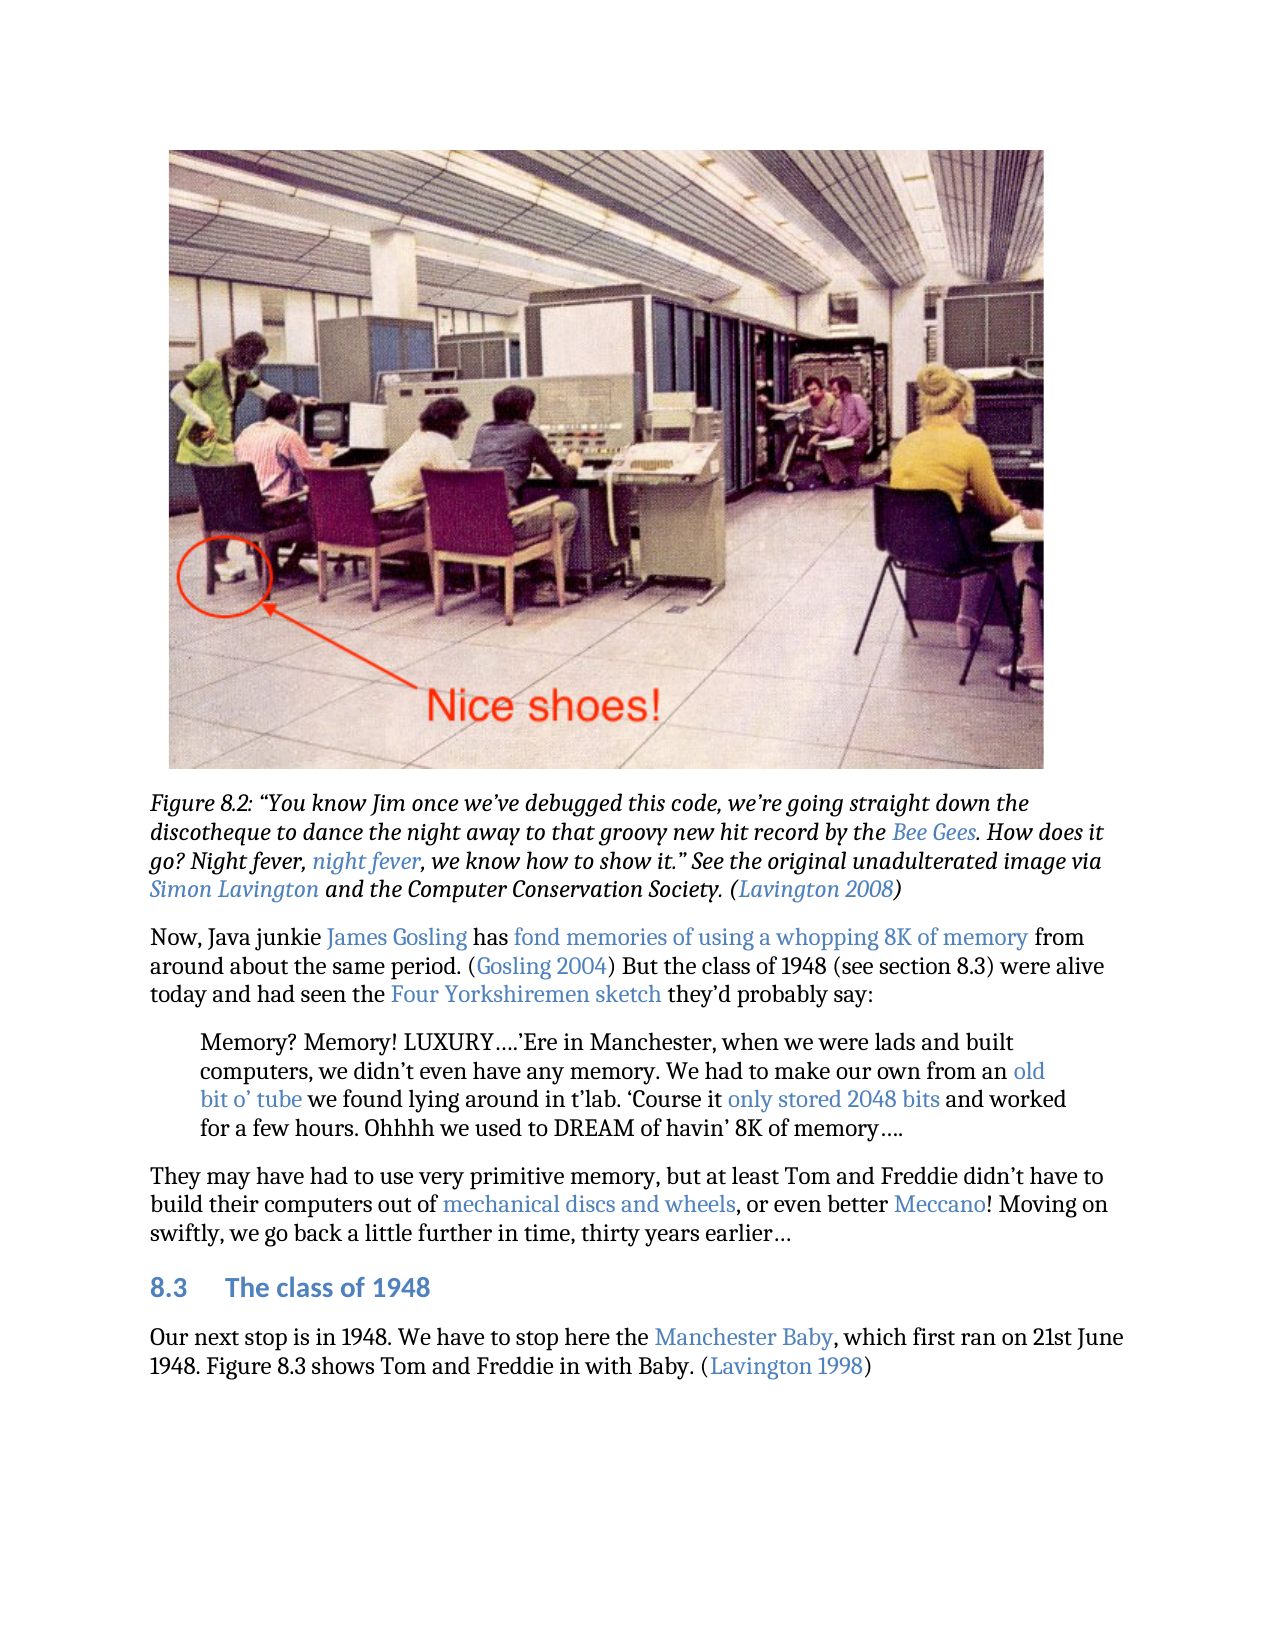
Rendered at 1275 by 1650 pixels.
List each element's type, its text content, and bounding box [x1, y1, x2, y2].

text They may have had to use very primitive memory, but at least Tom and Freddie didn’t have to build their computers out of mechanical discs and wheels, or even better Meccano! Moving on swiftly, we go back a little further in time, thirty years earlier… [150, 1162, 1125, 1248]
text Now, Java junkie James Gosling has fond memories of using a whopping 8K of memory from around about the same period. (Gosling 2004) But the class of 1948 (see section 8.3) were alive today and had seen the Four Yorkshiremen sketch they’d probably say: [150, 923, 1125, 1009]
subtitle 8.3 The class of 1948 [150, 1269, 1125, 1304]
text Figure 8.2: “You know Jim once we’ve debugged this code, we’re going straight down the discotheque to dance the night away to that groovy new hit record by the Bee Gees. How does it go? Night fever, night fever, we know how to show it.” See the original unadulterated image via Simon Lavington and the Computer Conservation Society. (Lavington 2008) [150, 789, 1125, 904]
picture [168, 150, 1044, 769]
text Memory? Memory! LUXURY….’Ere in Manchester, when we were lads and built computers, we didn’t even have any memory. We had to make our own from an old bit o’ tube we found lying around in t’lab. ‘Course it only stored 2048 bits and worked for a few hours. Ohhhh we used to DREAM of havin’ 8K of memory…. [200, 1028, 1075, 1143]
text Our next stop is in 1948. We have to stop here the Manchester Baby, which first ran on 21st June 1948. Figure 8.3 shows Tom and Freddie in with Baby. (Lavington 1998) [150, 1323, 1125, 1381]
